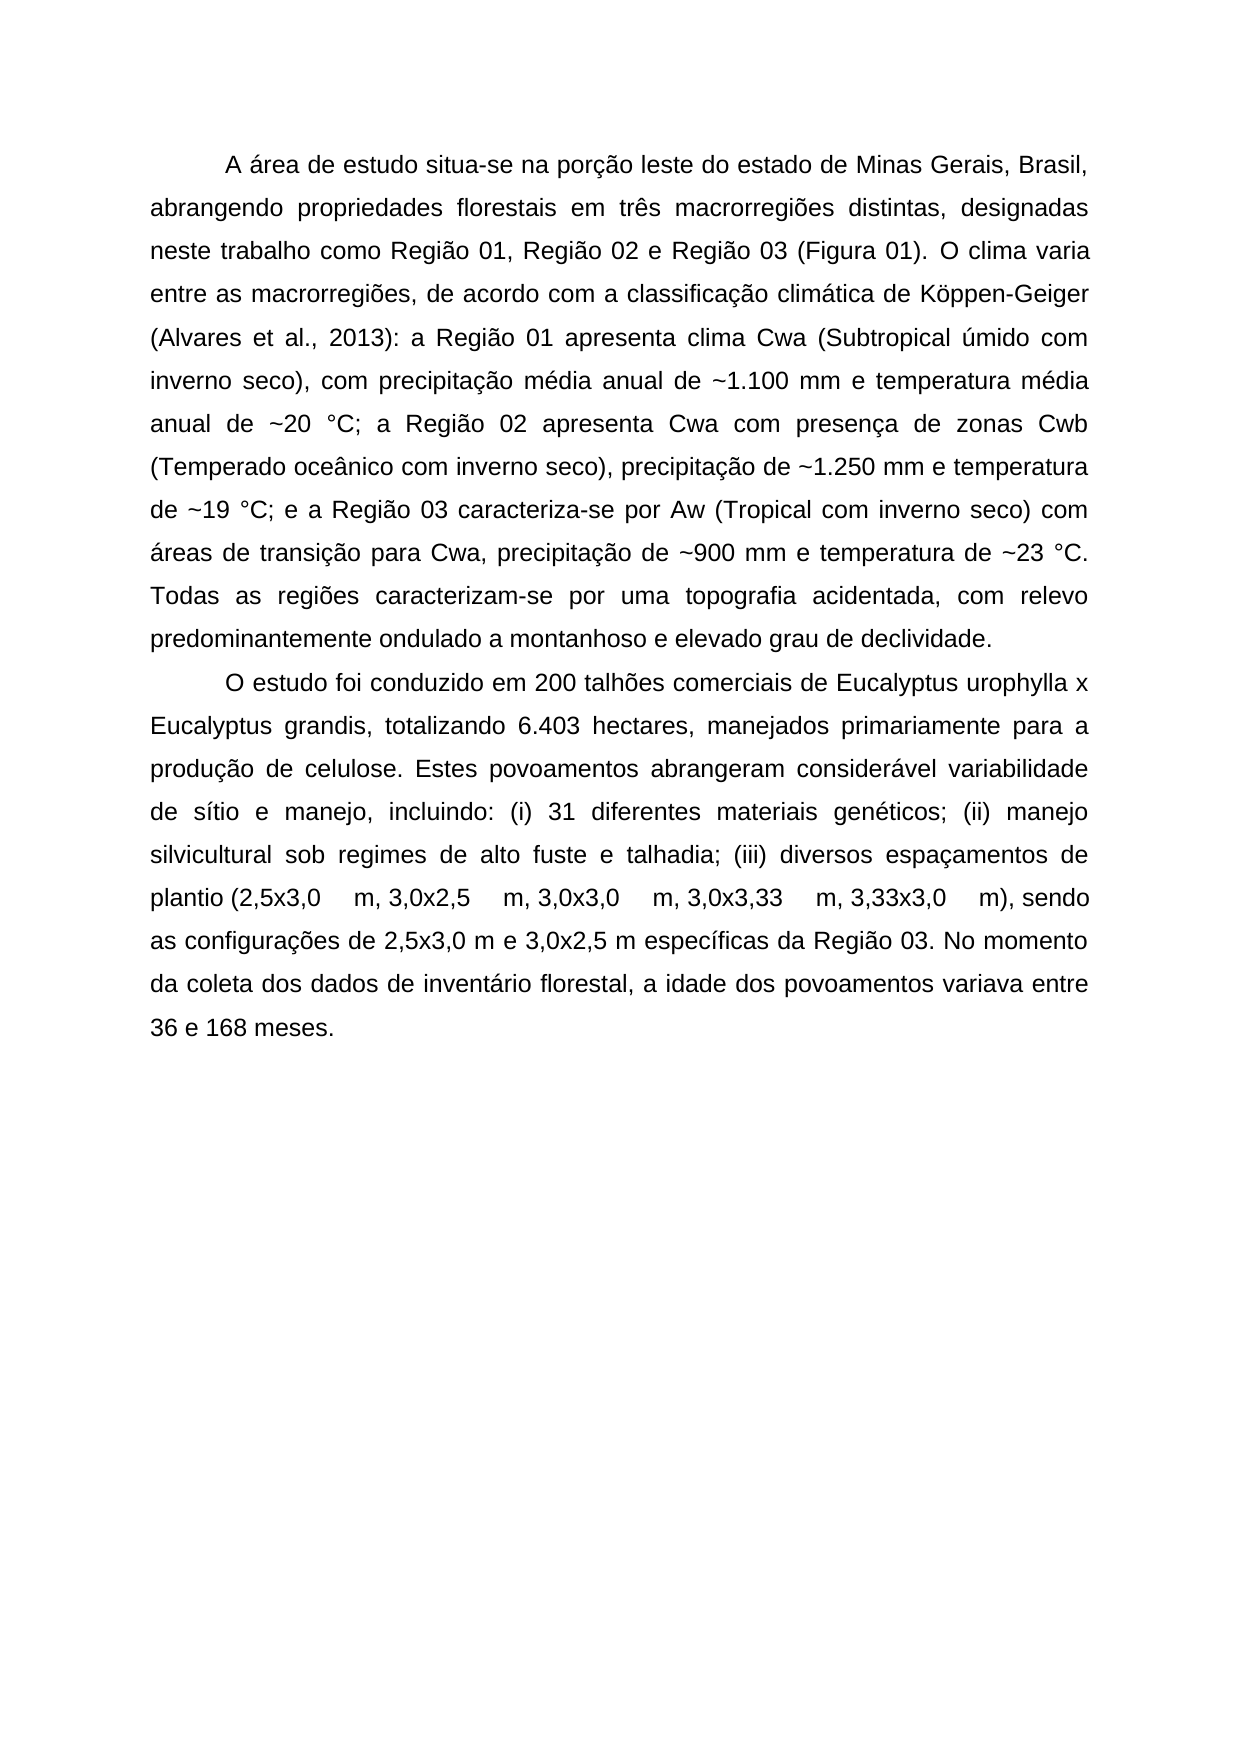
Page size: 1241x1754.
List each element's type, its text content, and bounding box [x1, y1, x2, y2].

text O estudo foi conduzido em 200 talhões comerciais de Eucalyptus urophylla x Eucalyptus grandis, totalizando 6.403 hectares, manejados primariamente para a produção de celulose. Estes povoamentos abrangeram considerável variabilidade de sítio e manejo, incluindo: (i) 31 diferentes materiais genéticos; (ii) manejo silvicultural sob regimes de alto fuste e talhadia; (iii) diversos espaçamentos de plantio (2,5x3,0m, 3,0x2,5m, 3,0x3,0m, 3,0x3,33m, 3,33x3,0m), sendo as configurações de 2,5x3,0 m e 3,0x2,5 m específicas da Região 03. No momento da coleta dos dados de inventário florestal, a idade dos povoamentos variava entre 36 e 168 meses. [150, 667, 1090, 1041]
